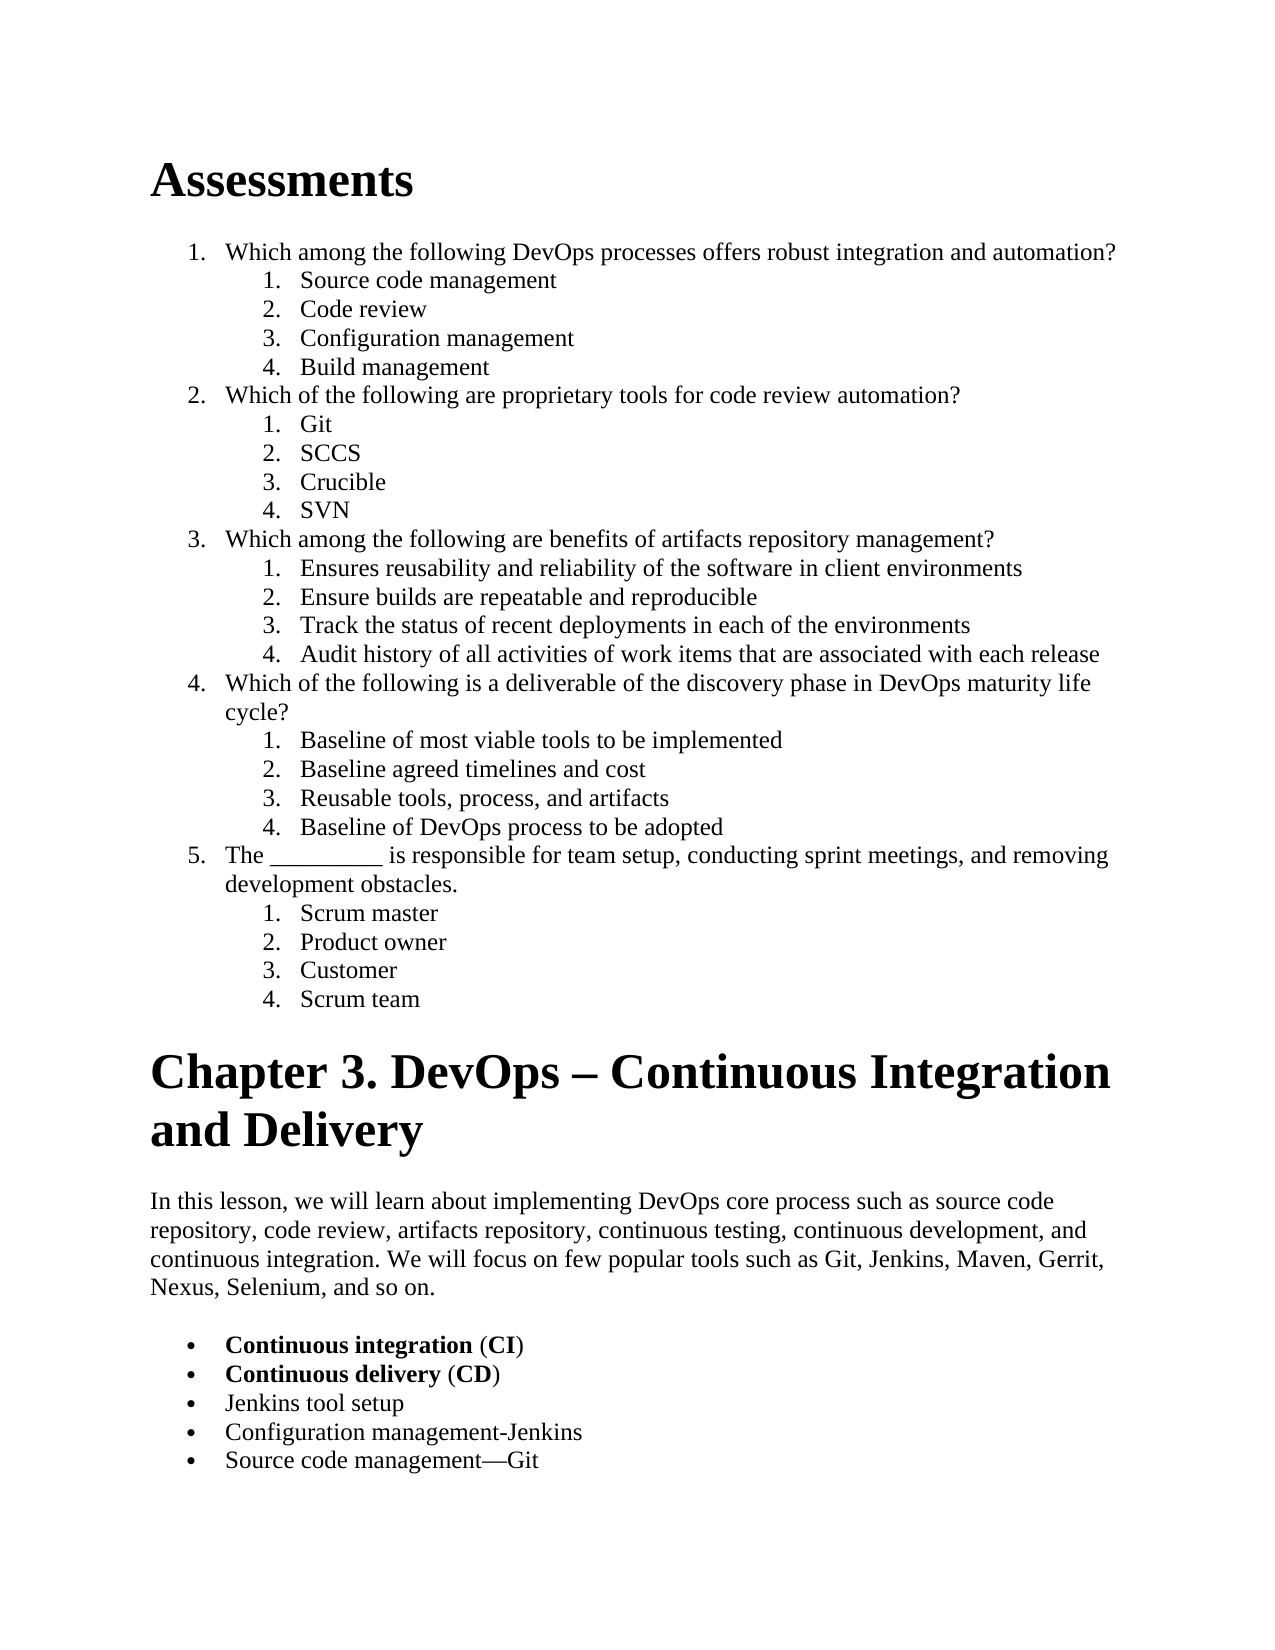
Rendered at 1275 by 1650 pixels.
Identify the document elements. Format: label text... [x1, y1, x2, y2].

list Which of the following is a deliverable of the discovery phase in DevOps maturity life cycle? [187, 668, 1125, 725]
list Git [262, 409, 1125, 438]
text In this lesson, we will learn about implementing DevOps core process such as source code repository, code review, artifacts repository, continuous testing, continuous development, and continuous integration. We will focus on few popular tools such as Git, Jenkins, Maven, Gerrit, Nexus, Selenium, and so on. [150, 1186, 1125, 1301]
list Track the status of recent deployments in each of the environments [262, 610, 1125, 639]
list Configuration management-Jenkins [187, 1417, 1125, 1445]
list Customer [262, 955, 1125, 984]
list Reusable tools, process, and artifacts [262, 783, 1125, 812]
list Scrum master [262, 898, 1125, 927]
list Code review [262, 294, 1125, 323]
list Continuous integration (CI) [187, 1330, 1125, 1359]
list Build management [262, 352, 1125, 380]
list SVN [262, 495, 1125, 524]
list Configuration management [262, 323, 1125, 352]
list Source code management [262, 265, 1125, 294]
list Source code management—Git [187, 1445, 1125, 1474]
list Which of the following are proprietary tools for code review automation? [187, 380, 1125, 409]
list Ensure builds are repeatable and reproducible [262, 582, 1125, 610]
list Which among the following DevOps processes offers robust integration and automation? [187, 237, 1125, 265]
list Ensures reusability and reliability of the software in client environments [262, 553, 1125, 582]
list Scrum team [262, 984, 1125, 1013]
list Baseline agreed timelines and cost [262, 754, 1125, 783]
text Assessments [150, 150, 1125, 207]
list Baseline of DevOps process to be adopted [262, 812, 1125, 840]
list The _________ is responsible for team setup, conducting sprint meetings, and removing development obstacles. [187, 840, 1125, 898]
list Baseline of most viable tools to be implemented [262, 725, 1125, 754]
list Continuous delivery (CD) [187, 1359, 1125, 1388]
list Which among the following are benefits of artifacts repository management? [187, 524, 1125, 553]
text Chapter 3. DevOps – Continuous Integration and Delivery [150, 1042, 1125, 1157]
list Crucible [262, 467, 1125, 495]
list SCCS [262, 438, 1125, 467]
list Audit history of all activities of work items that are associated with each release [262, 639, 1125, 668]
list Product owner [262, 927, 1125, 955]
list Jenkins tool setup [187, 1388, 1125, 1417]
